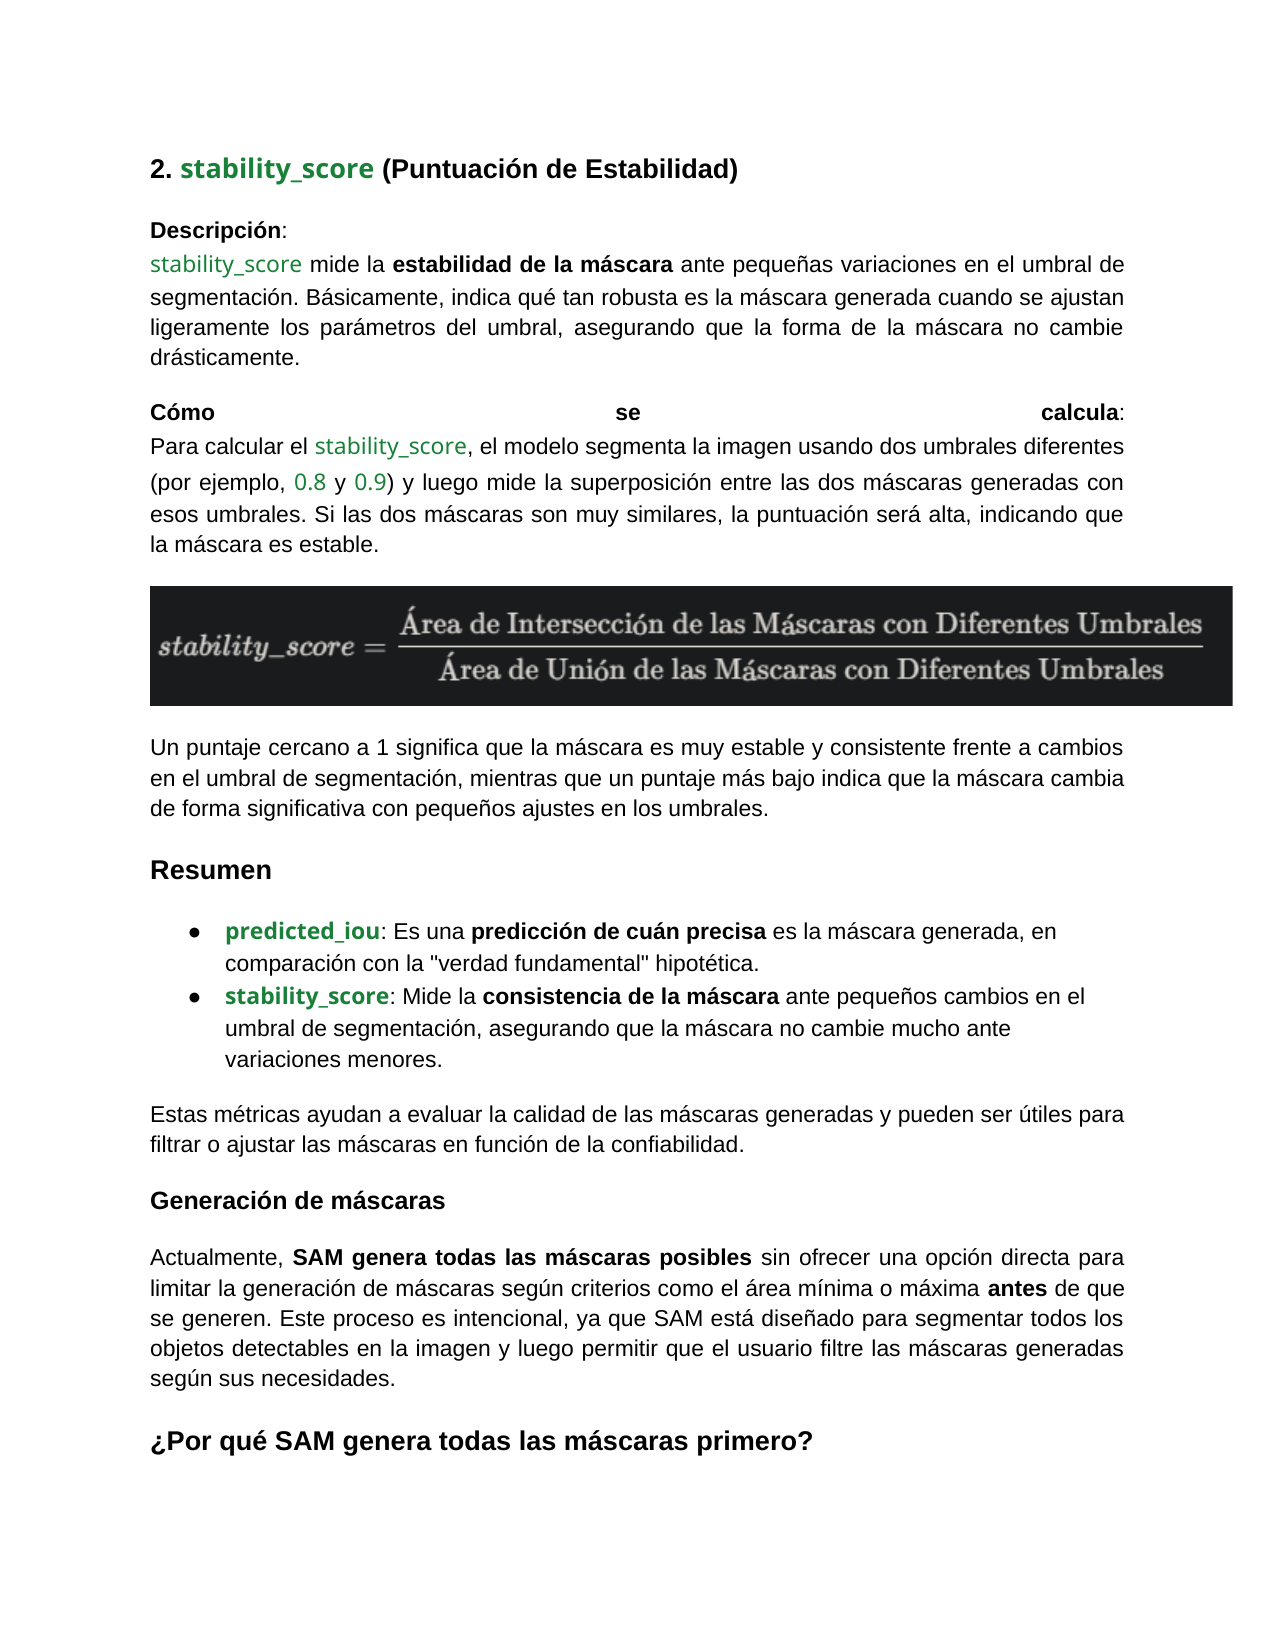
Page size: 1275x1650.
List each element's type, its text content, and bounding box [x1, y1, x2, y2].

text Descripción: stability_score mide la estabilidad de la máscara ante pequeñas variaciones en el umbral de segmentación. Básicamente, indica qué tan robusta es la máscara generada cuando se ajustan ligeramente los parámetros del umbral, asegurando que la forma de la máscara no cambie drásticamente. [150, 217, 1125, 370]
picture [150, 586, 1233, 706]
text Un puntaje cercano a 1 significa que la máscara es muy estable y consistente frente a cambios en el umbral de segmentación, mientras que un puntaje más bajo indica que la máscara cambia de forma significativa con pequeños ajustes en los umbrales. [150, 734, 1125, 821]
text Actualmente, SAM genera todas las máscaras posibles sin ofrecer una opción directa para limitar la generación de máscaras según criterios como el área mínima o máxima antes de que se generen. Este proceso es intencional, ya que SAM está diseñado para segmentar todos los objetos detectables en la imagen y luego permitir que el usuario filtre las máscaras generadas según sus necesidades. [150, 1244, 1125, 1391]
list stability_score: Mide la consistencia de la máscara ante pequeños cambios en el umbral de segmentación, asegurando que la máscara no cambie mucho ante variaciones menores. [187, 980, 1125, 1072]
text Cómo se calcula: Para calcular el stability_score, el modelo segmenta la imagen usando dos umbrales diferentes (por ejemplo, 0.8 y 0.9) y luego mide la superposición entre las dos máscaras generadas con esos umbrales. Si las dos máscaras son muy similares, la puntuación será alta, indicando que la máscara es estable. [150, 399, 1125, 558]
text Estas métricas ayudan a evaluar la calidad de las máscaras generadas y pueden ser útiles para filtrar o ajustar las máscaras en función de la confiabilidad. [150, 1101, 1125, 1157]
text Generación de máscaras [150, 1186, 1125, 1215]
subtitle Resumen [150, 854, 1125, 885]
subtitle 2. stability_score (Puntuación de Estabilidad) [150, 150, 1125, 187]
subtitle ¿Por qué SAM genera todas las máscaras primero? [150, 1424, 1125, 1456]
list predicted_iou: Es una predicción de cuán precisa es la máscara generada, en comparación con la "verdad fundamental" hipotética. [187, 915, 1125, 976]
